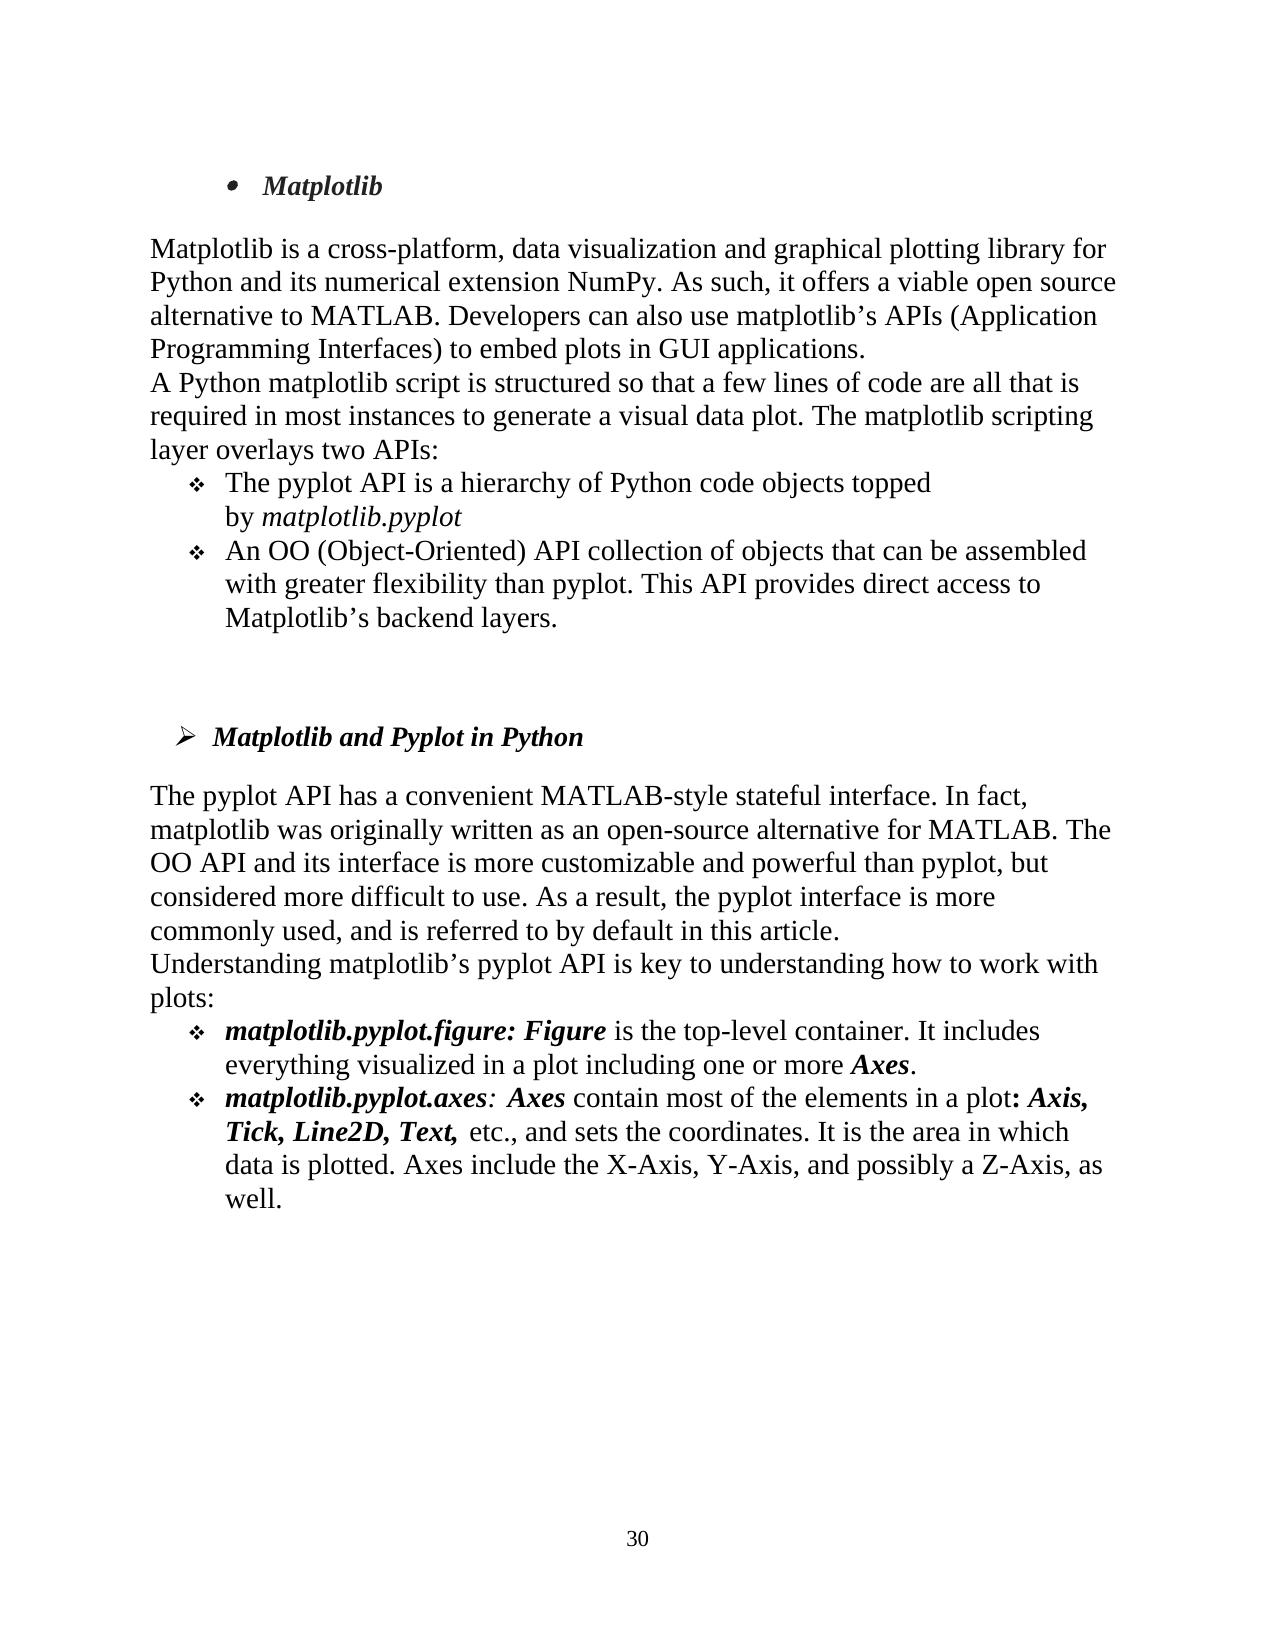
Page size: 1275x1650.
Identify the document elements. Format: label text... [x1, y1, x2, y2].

text A Python matplotlib script is structured so that a few lines of code are all that is required in most instances to generate a visual data plot. The matplotlib scripting layer overlays two APIs: [150, 365, 1125, 466]
list matplotlib.pyplot.axes: Axes contain most of the elements in a plot: Axis, Tick, Line2D, Text, etc., and sets the coordinates. It is the area in which data is plotted. Axes include the X-Axis, Y-Axis, and possibly a Z-Axis, as well. [187, 1080, 1125, 1214]
text Matplotlib is a cross-platform, data visualization and graphical plotting library for Python and its numerical extension NumPy. As such, it offers a viable open source alternative to MATLAB. Developers can also use matplotlib’s APIs (Application Programming Interfaces) to embed plots in GUI applications. [150, 231, 1125, 365]
subtitle Matplotlib and Pyplot in Python [173, 704, 1125, 752]
text Understanding matplotlib’s pyplot API is key to understanding how to work with plots: [150, 946, 1125, 1013]
list The pyplot API is a hierarchy of Python code objects topped by matplotlib.pyplot [187, 466, 1125, 533]
list matplotlib.pyplot.figure: Figure is the top-level container. It includes everything visualized in a plot including one or more Axes. [187, 1013, 1125, 1080]
list Matplotlib [225, 150, 1125, 202]
text The pyplot API has a convenient MATLAB-style stateful interface. In fact, matplotlib was originally written as an open-source alternative for MATLAB. The OO API and its interface is more customizable and powerful than pyplot, but considered more difficult to use. As a result, the pyplot interface is more commonly used, and is referred to by default in this article. [150, 778, 1125, 946]
list An OO (Object-Oriented) API collection of objects that can be assembled with greater flexibility than pyplot. This API provides direct access to Matplotlib’s backend layers. [187, 533, 1125, 633]
